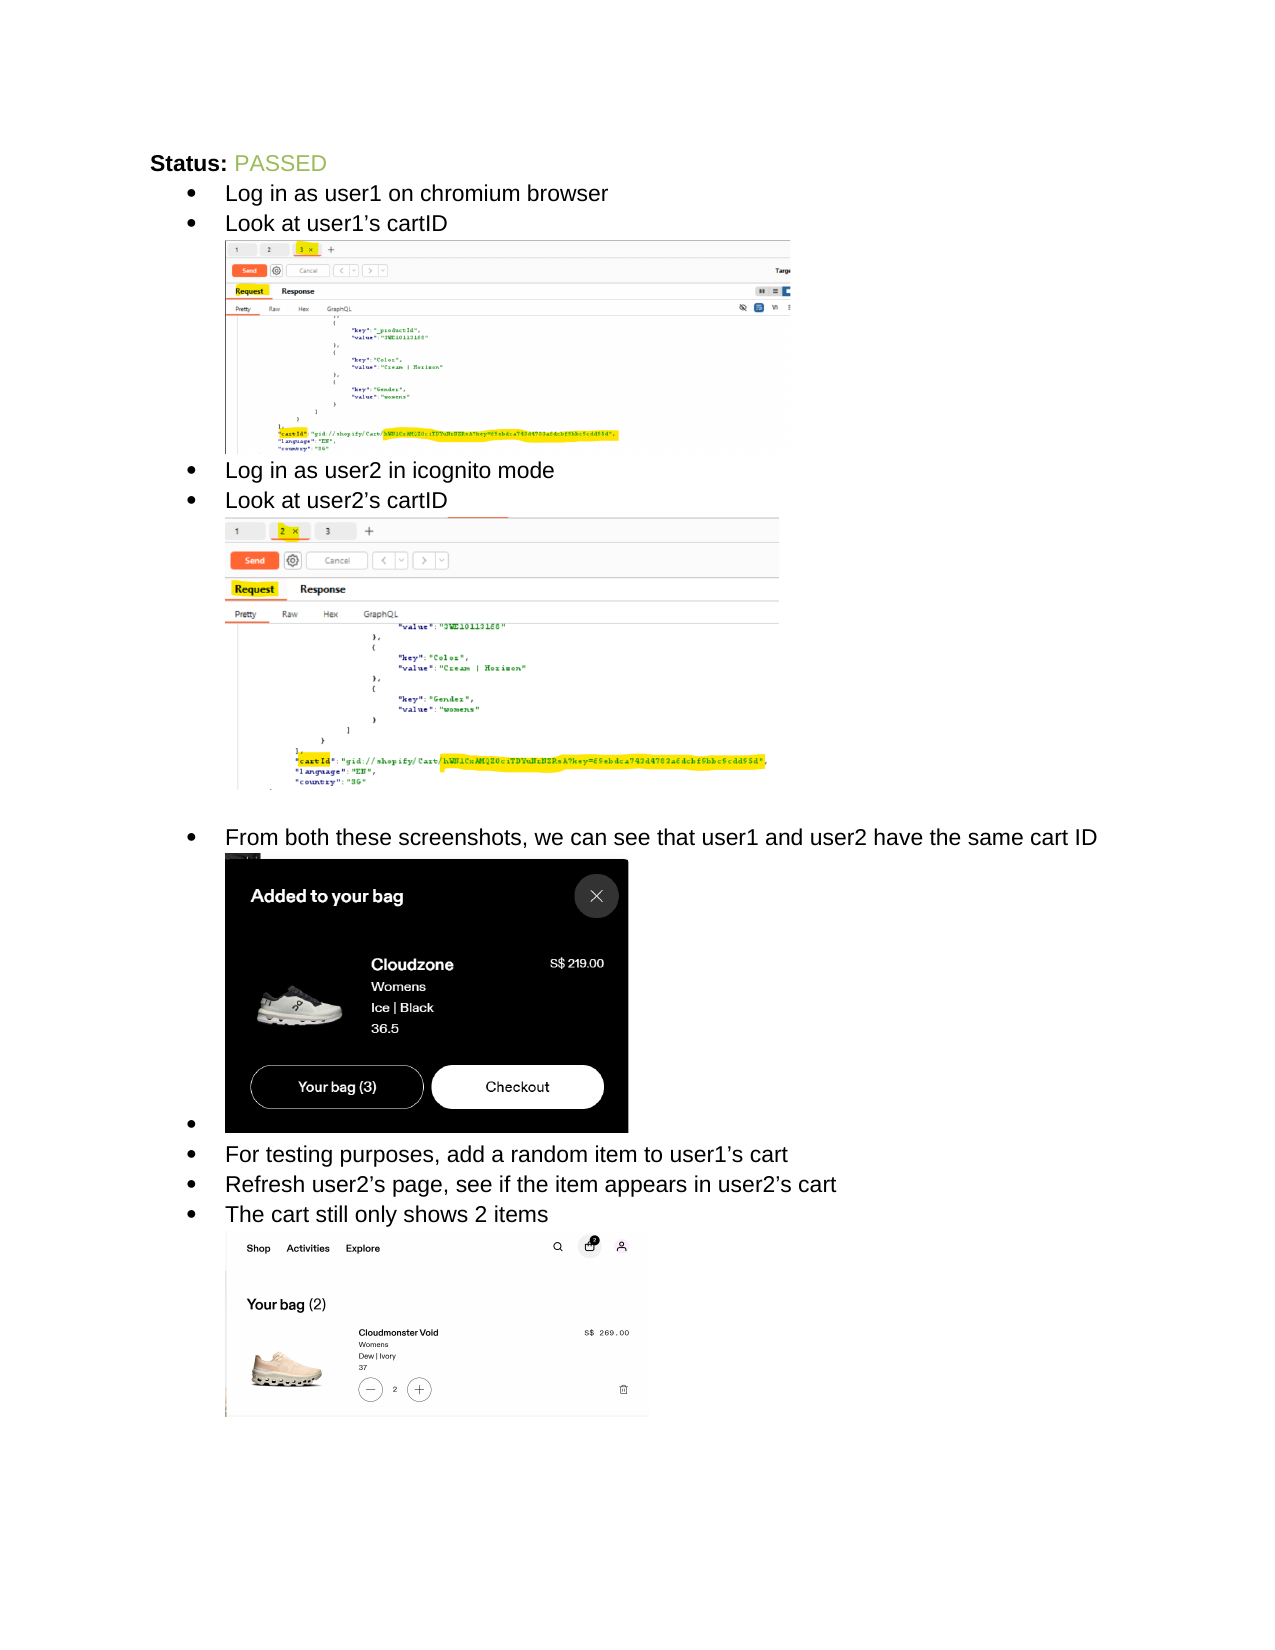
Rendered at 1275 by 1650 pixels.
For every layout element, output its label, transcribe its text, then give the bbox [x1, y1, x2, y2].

text Status: PASSED [150, 150, 1125, 176]
list Refresh user2’s page, see if the item appears in user2’s cart [187, 1171, 1125, 1197]
picture [225, 517, 779, 790]
list Look at user2’s cartID [187, 487, 1125, 513]
picture [225, 1231, 649, 1417]
list For testing purposes, add a random item to user1’s cart [187, 1141, 1125, 1167]
picture [225, 853, 629, 1133]
list Log in as user2 in icognito mode [187, 457, 1125, 483]
picture [225, 240, 791, 454]
list From both these screenshots, we can see that user1 and user2 have the same cart ID [187, 823, 1125, 850]
list Look at user1’s cartID [187, 210, 1125, 237]
list Log in as user1 on chromium browser [187, 180, 1125, 207]
list The cart still only shows 2 items [187, 1201, 1125, 1227]
